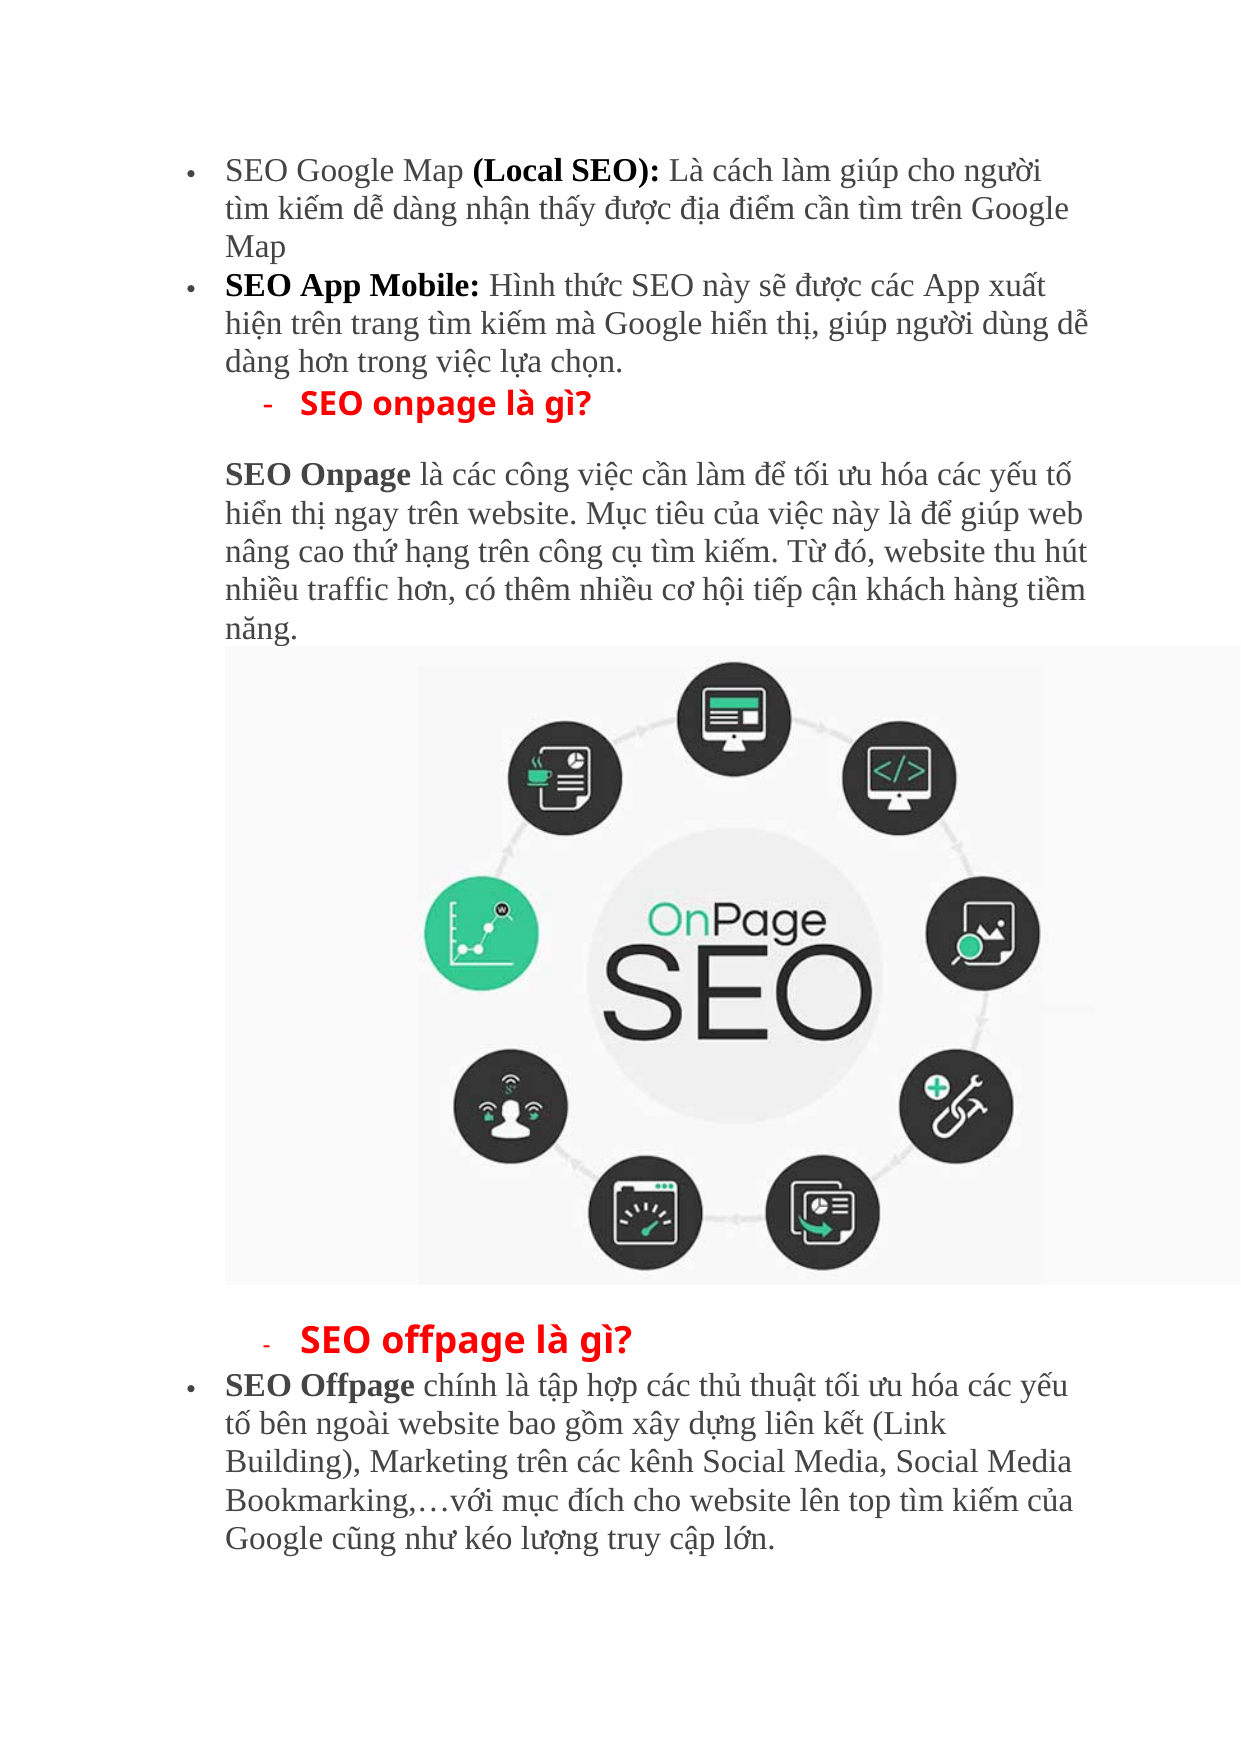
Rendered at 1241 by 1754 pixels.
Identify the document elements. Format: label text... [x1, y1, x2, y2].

subtitle SEO offpage là gì? [262, 1314, 1090, 1365]
list SEO App Mobile: Hình thức SEO này sẽ được các App xuất hiện trên trang tìm kiếm mà Google hiển thị, giúp người dùng dễ dàng hơn trong việc lựa chọn. [187, 265, 1090, 380]
list SEO Google Map (Local SEO): Là cách làm giúp cho người tìm kiếm dễ dàng nhận thấy được địa điểm cần tìm trên Google Map [187, 150, 1090, 265]
subtitle SEO onpage là gì? [262, 380, 1090, 426]
text SEO Onpage là các công việc cần làm để tối ưu hóa các yếu tố hiển thị ngay trên website. Mục tiêu của việc này là để giúp web nâng cao thứ hạng trên công cụ tìm kiếm. Từ đó, website thu hút nhiều traffic hơn, có thêm nhiều cơ hội tiếp cận khách hàng tiềm năng. [225, 455, 1090, 646]
list SEO Offpage chính là tập hợp các thủ thuật tối ưu hóa các yếu tố bên ngoài website bao gồm xây dựng liên kết (Link Building), Marketing trên các kênh Social Media, Social Media Bookmarking,…với mục đích cho website lên top tìm kiếm của Google cũng như kéo lượng truy cập lớn. [187, 1365, 1090, 1556]
picture [225, 646, 1241, 1285]
